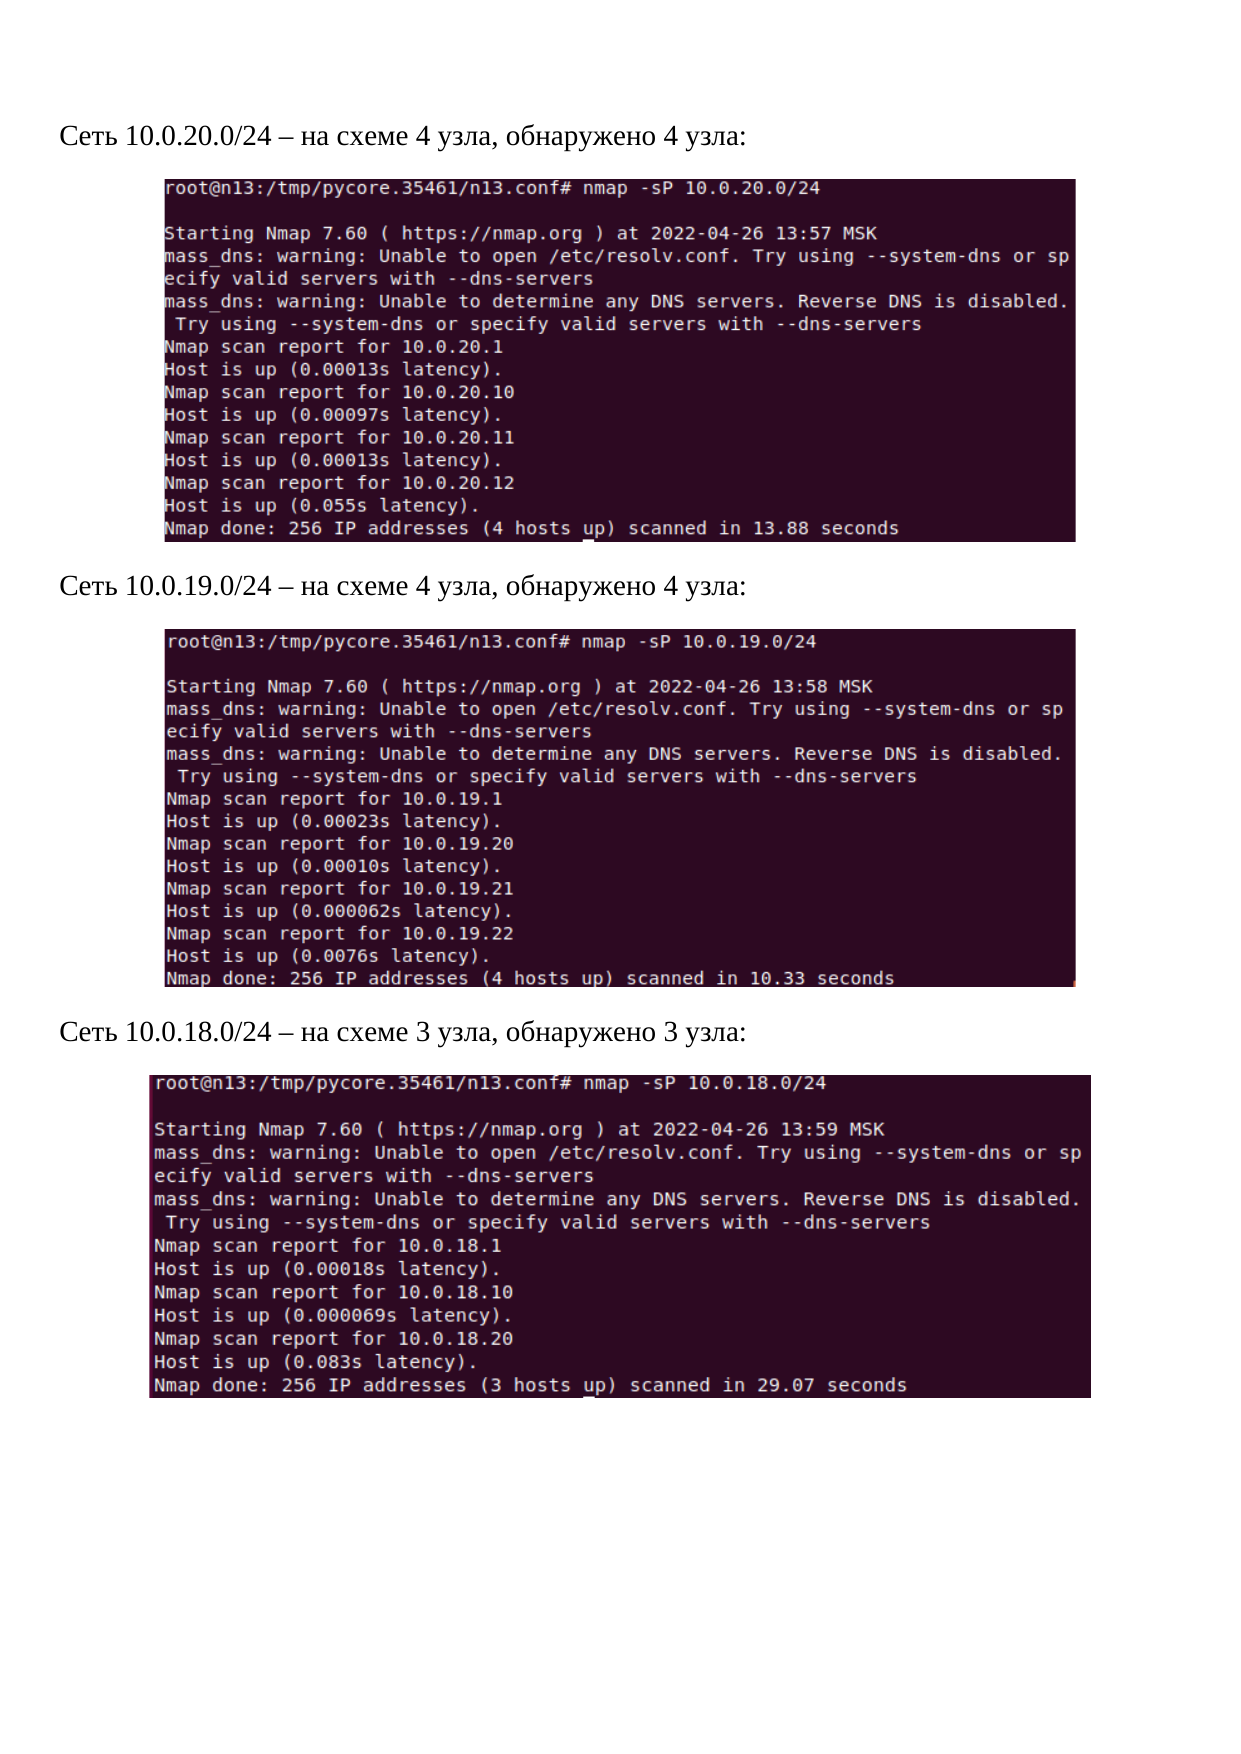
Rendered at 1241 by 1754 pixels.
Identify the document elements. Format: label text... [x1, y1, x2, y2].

picture [149, 1075, 1091, 1398]
picture [164, 179, 1076, 542]
text Сеть 10.0.18.0/24 – на схеме 3 узла, обнаружено 3 узла: [59, 1014, 1181, 1048]
picture [164, 629, 1076, 987]
text Сеть 10.0.19.0/24 – на схеме 4 узла, обнаружено 4 узла: [59, 568, 1181, 602]
text Сеть 10.0.20.0/24 – на схеме 4 узла, обнаружено 4 узла: [59, 118, 1181, 152]
